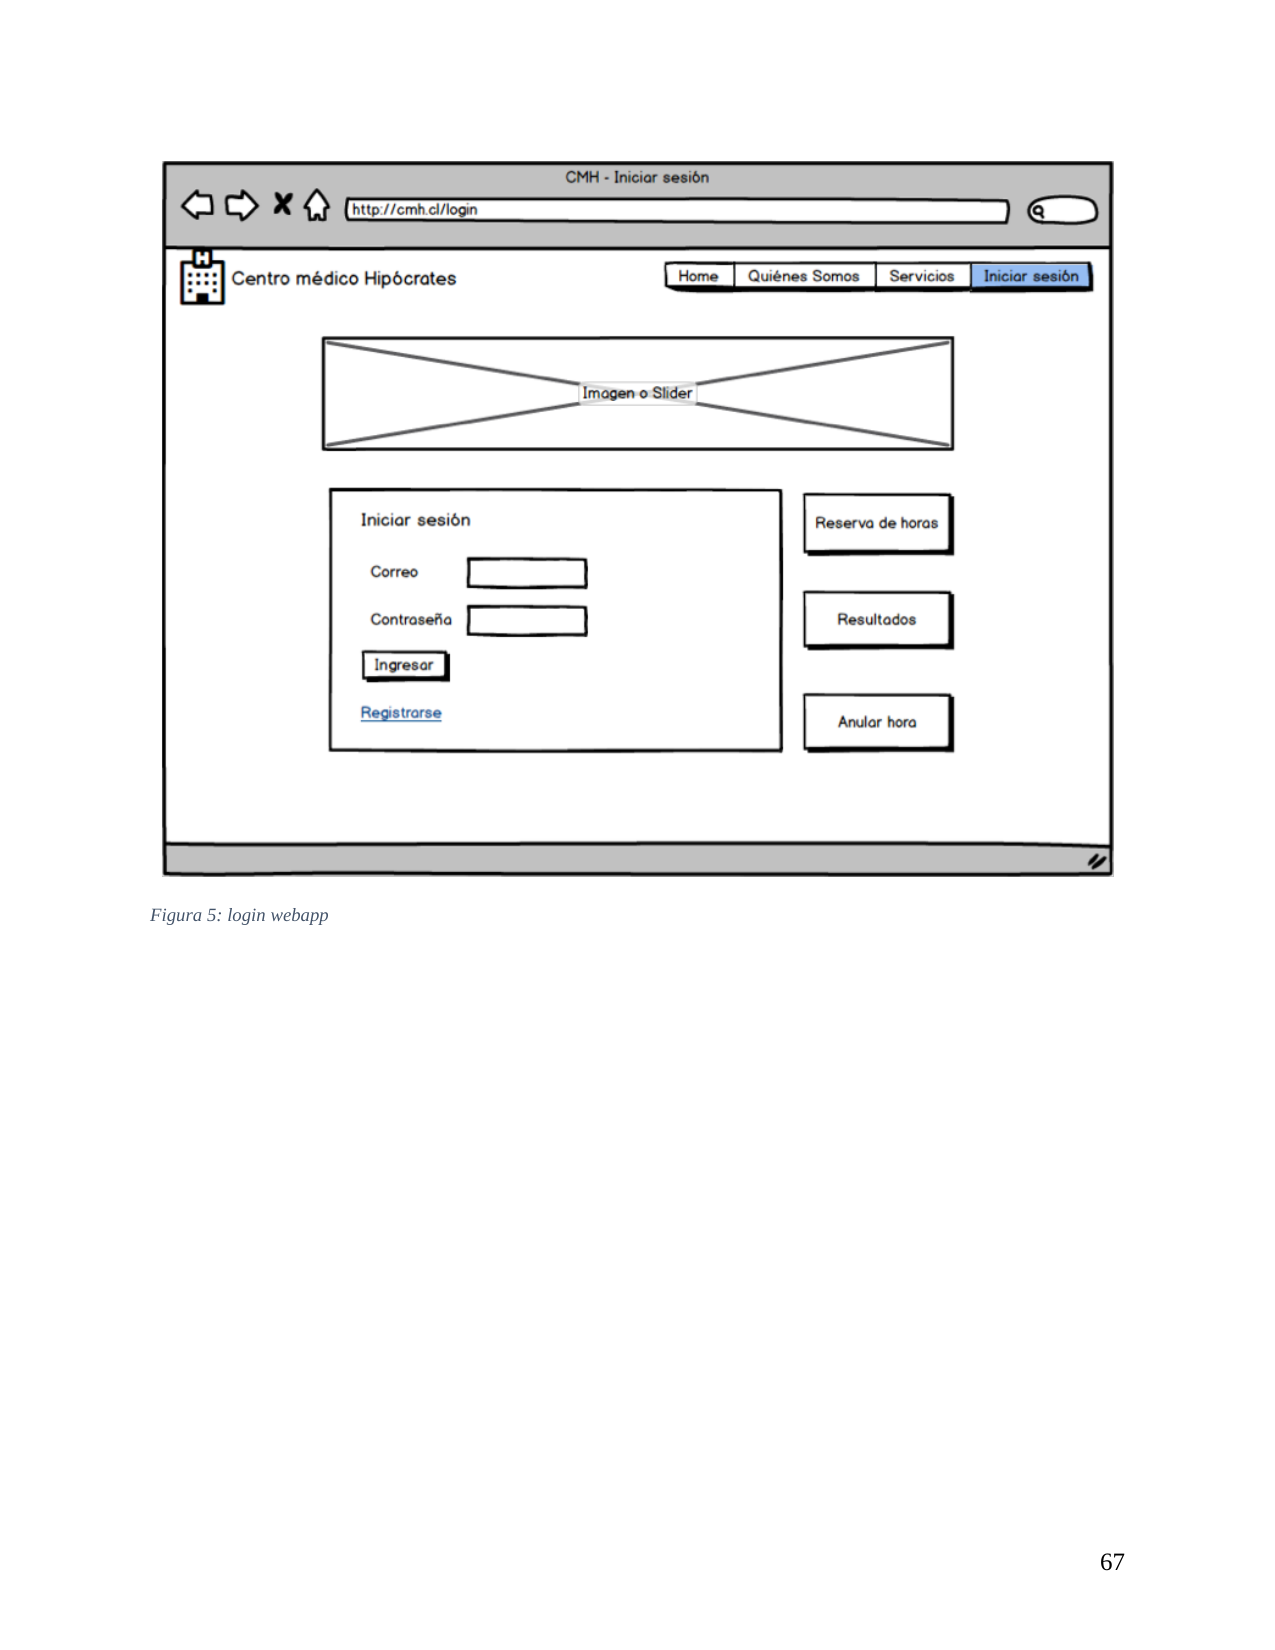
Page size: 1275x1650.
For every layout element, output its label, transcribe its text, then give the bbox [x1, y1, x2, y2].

text Figura 5: login webapp [150, 905, 1125, 926]
picture [150, 150, 1125, 905]
